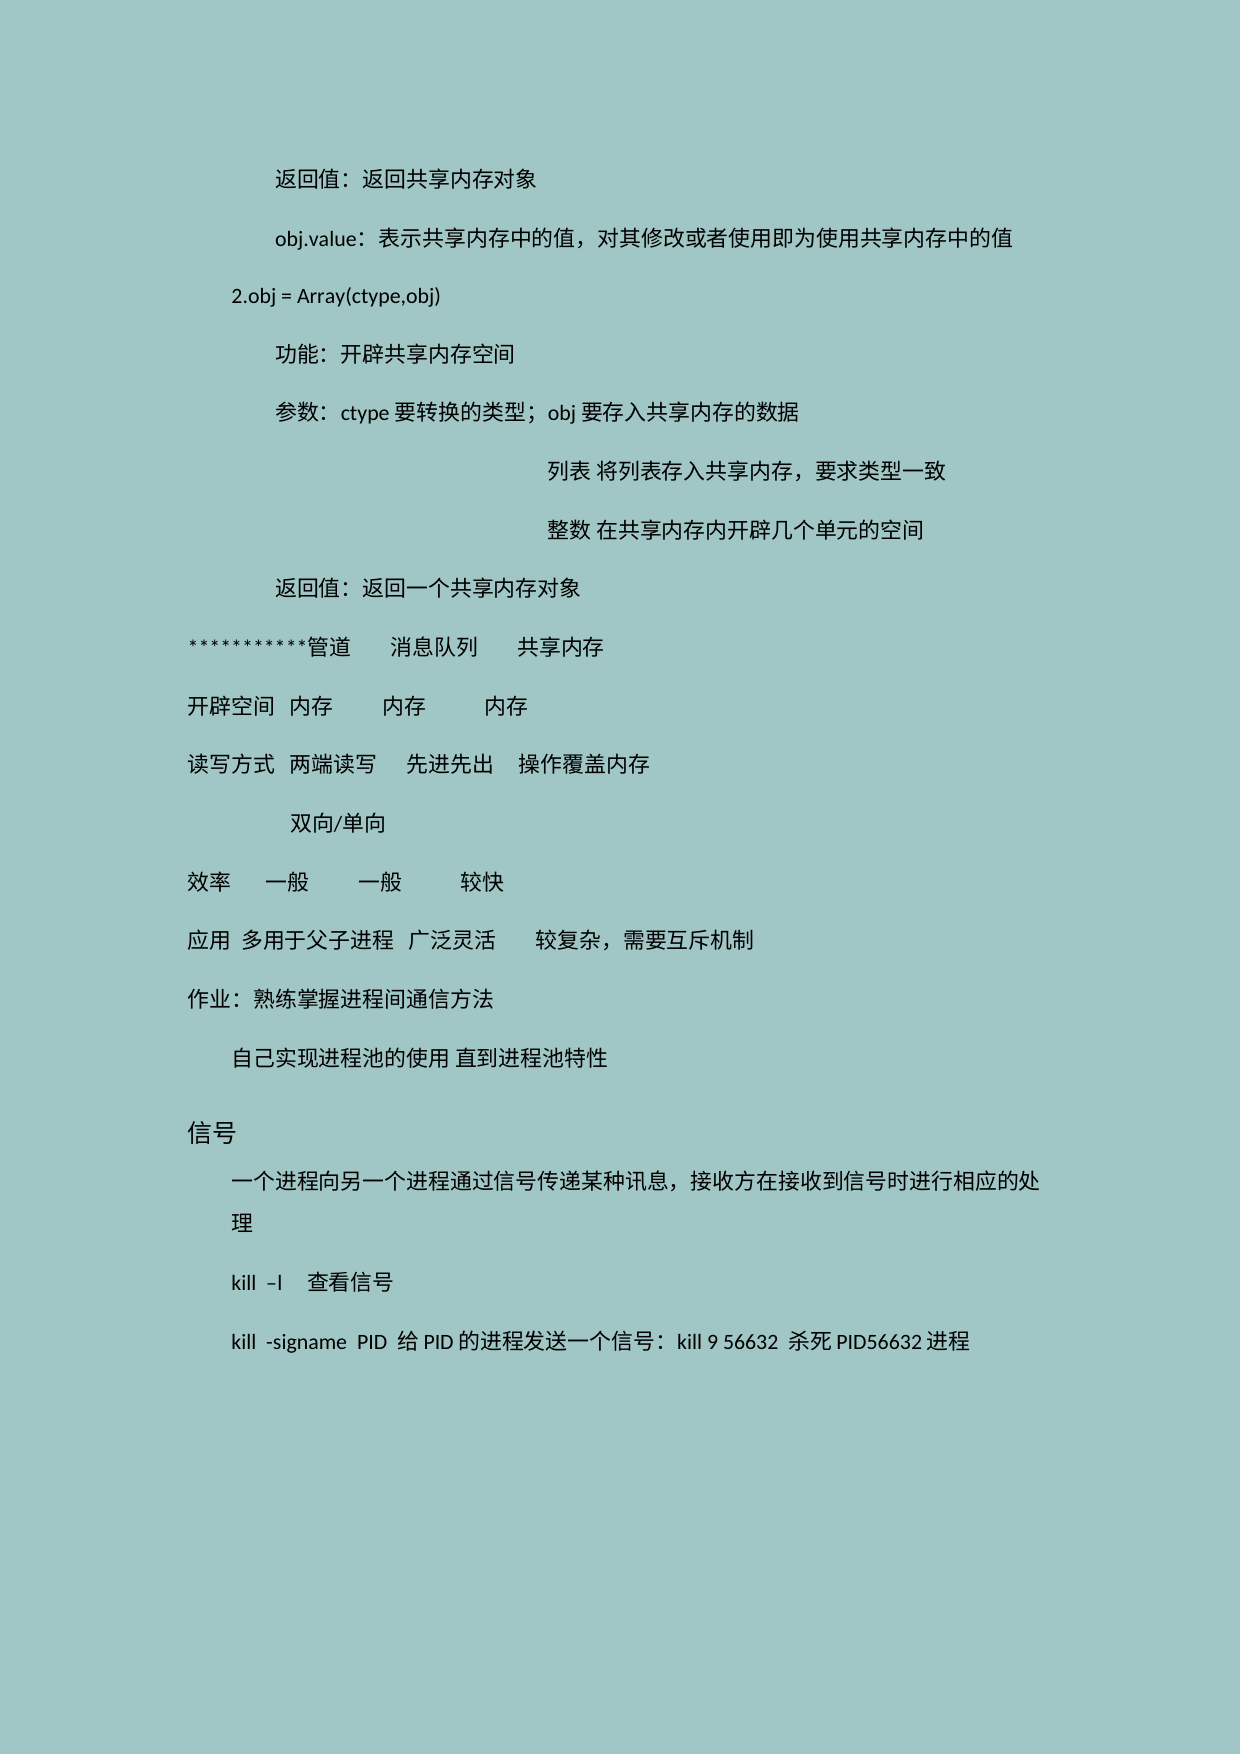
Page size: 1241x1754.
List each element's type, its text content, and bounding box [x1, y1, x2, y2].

text 2.obj = Array(ctype,obj) [187, 279, 1053, 312]
list kill –l 查看信号 [231, 1264, 1053, 1297]
text 应用 多用于父子进程 广泛灵活 较复杂，需要互斥机制 [187, 923, 1053, 955]
text 功能：开辟共享内存空间 [231, 336, 1053, 369]
text 双向/单向 [187, 806, 1053, 838]
text 作业：熟练掌握进程间通信方法 [187, 981, 1053, 1014]
list 一个进程向另一个进程通过信号传递某种讯息，接收方在接收到信号时进行相应的处理 [231, 1164, 1053, 1238]
text 返回值：返回共享内存对象 [231, 162, 1053, 194]
list kill -signame PID 给PID的进程发送一个信号：kill 9 56632 杀死PID56632进程 [231, 1323, 1053, 1356]
text obj.value：表示共享内存中的值，对其修改或者使用即为使用共享内存中的值 [231, 221, 1053, 253]
text 参数：ctype 要转换的类型；obj 要存入共享内存的数据 [231, 395, 1053, 427]
text 读写方式 两端读写 先进先出 操作覆盖内存 [187, 747, 1053, 779]
text 返回值：返回一个共享内存对象 [231, 571, 1053, 603]
text 整数 在共享内存内开辟几个单元的空间 [231, 512, 1053, 545]
text 开辟空间 内存 内存 内存 [187, 688, 1053, 721]
text 效率 一般 一般 较快 [187, 864, 1053, 897]
text 列表 将列表存入共享内存，要求类型一致 [231, 454, 1053, 486]
text ***********管道 消息队列 共享内存 [187, 629, 1053, 662]
subtitle 信号 [187, 1099, 1053, 1164]
text 自己实现进程池的使用 直到进程池特性 [187, 1040, 1053, 1073]
